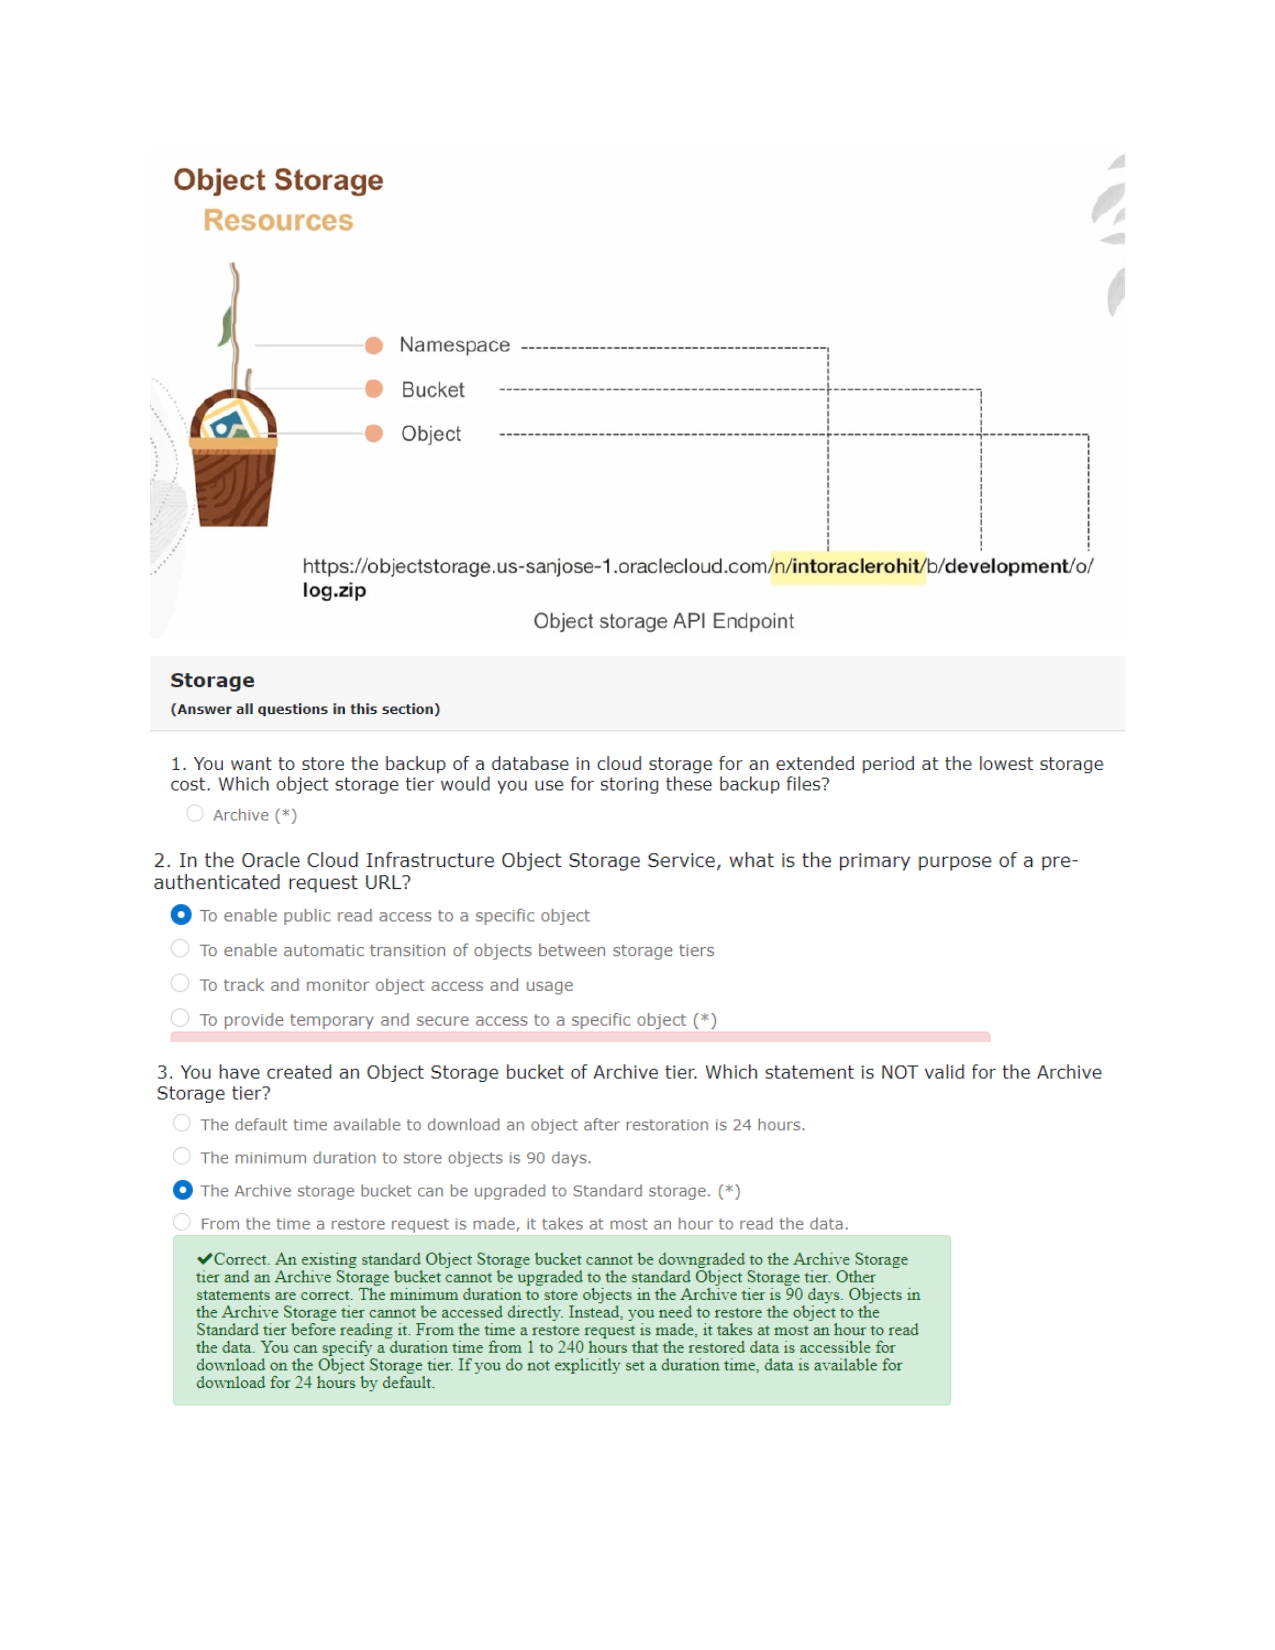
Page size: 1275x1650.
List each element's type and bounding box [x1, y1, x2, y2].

picture [150, 844, 1125, 1042]
picture [150, 1061, 1125, 1409]
picture [150, 656, 1125, 826]
picture [150, 150, 1125, 638]
